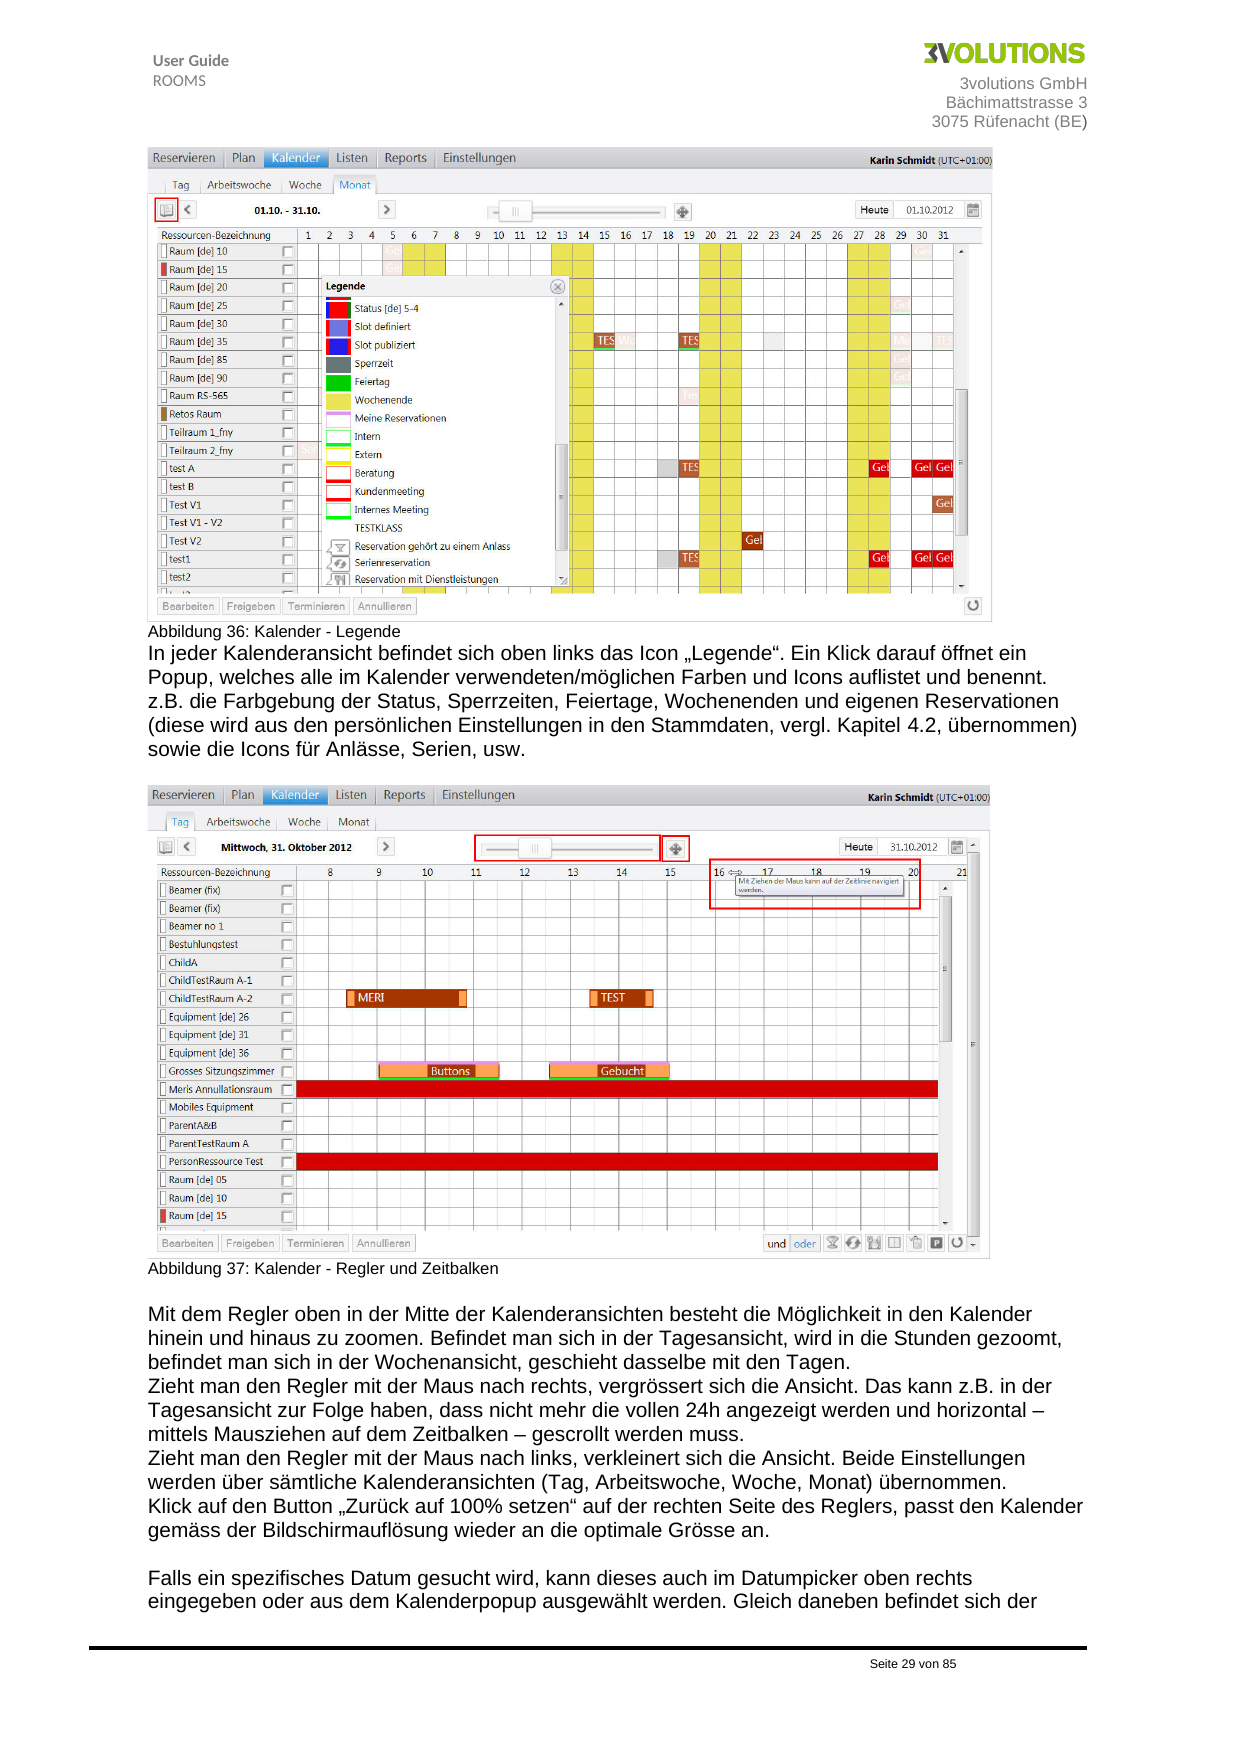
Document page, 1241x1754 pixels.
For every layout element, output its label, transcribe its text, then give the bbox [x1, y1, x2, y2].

text Abbildung 37: Kalender - Regler und Zeitbalken [148, 1259, 1087, 1278]
text Klick auf den Button „Zurück auf 100% setzen“ auf der rechten Seite des Reglers, passt den Kalender gemäss der Bildschirmauflösung wieder an die optimale Grösse an. [148, 1493, 1087, 1541]
picture [147, 147, 993, 622]
text Zieht man den Regler mit der Maus nach rechts, vergrössert sich die Ansicht. Das kann z.B. in der Tagesansicht zur Folge haben, dass nicht mehr die vollen 24h angezeigt werden und horizontal – mittels Mausziehen auf dem Zeitbalken – gescrollt werden muss. [148, 1374, 1087, 1446]
text Zieht man den Regler mit der Maus nach links, verkleinert sich die Ansicht. Beide Einstellungen werden über sämtliche Kalenderansichten (Tag, Arbeitswoche, Woche, Monat) übernommen. [148, 1446, 1087, 1493]
text Abbildung 36: Kalender - Legende [148, 622, 1087, 641]
picture [147, 785, 991, 1259]
text Mit dem Regler oben in der Mitte der Kalenderansichten besteht die Möglichkeit in den Kalender hinein und hinaus zu zoomen. Befindet man sich in der Tagesansicht, wird in die Stunden gezoomt, befindet man sich in der Wochenansicht, geschieht dasselbe mit den Tagen. [148, 1302, 1087, 1374]
picture [921, 40, 1088, 66]
text In jeder Kalenderansicht befindet sich oben links das Icon „Legende“. Ein Klick darauf öffnet ein Popup, welches alle im Kalender verwendeten/möglichen Farben und Icons auflistet und benennt. z.B. die Farbgebung der Status, Sperrzeiten, Feiertage, Wochenenden und eigenen Reservationen (diese wird aus den persönlichen Einstellungen in den Stammdaten, vergl. Kapitel 5.2, übernommen) sowie die Icons für Anlässe, Serien, usw. [148, 641, 1087, 761]
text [148, 1565, 1087, 1613]
